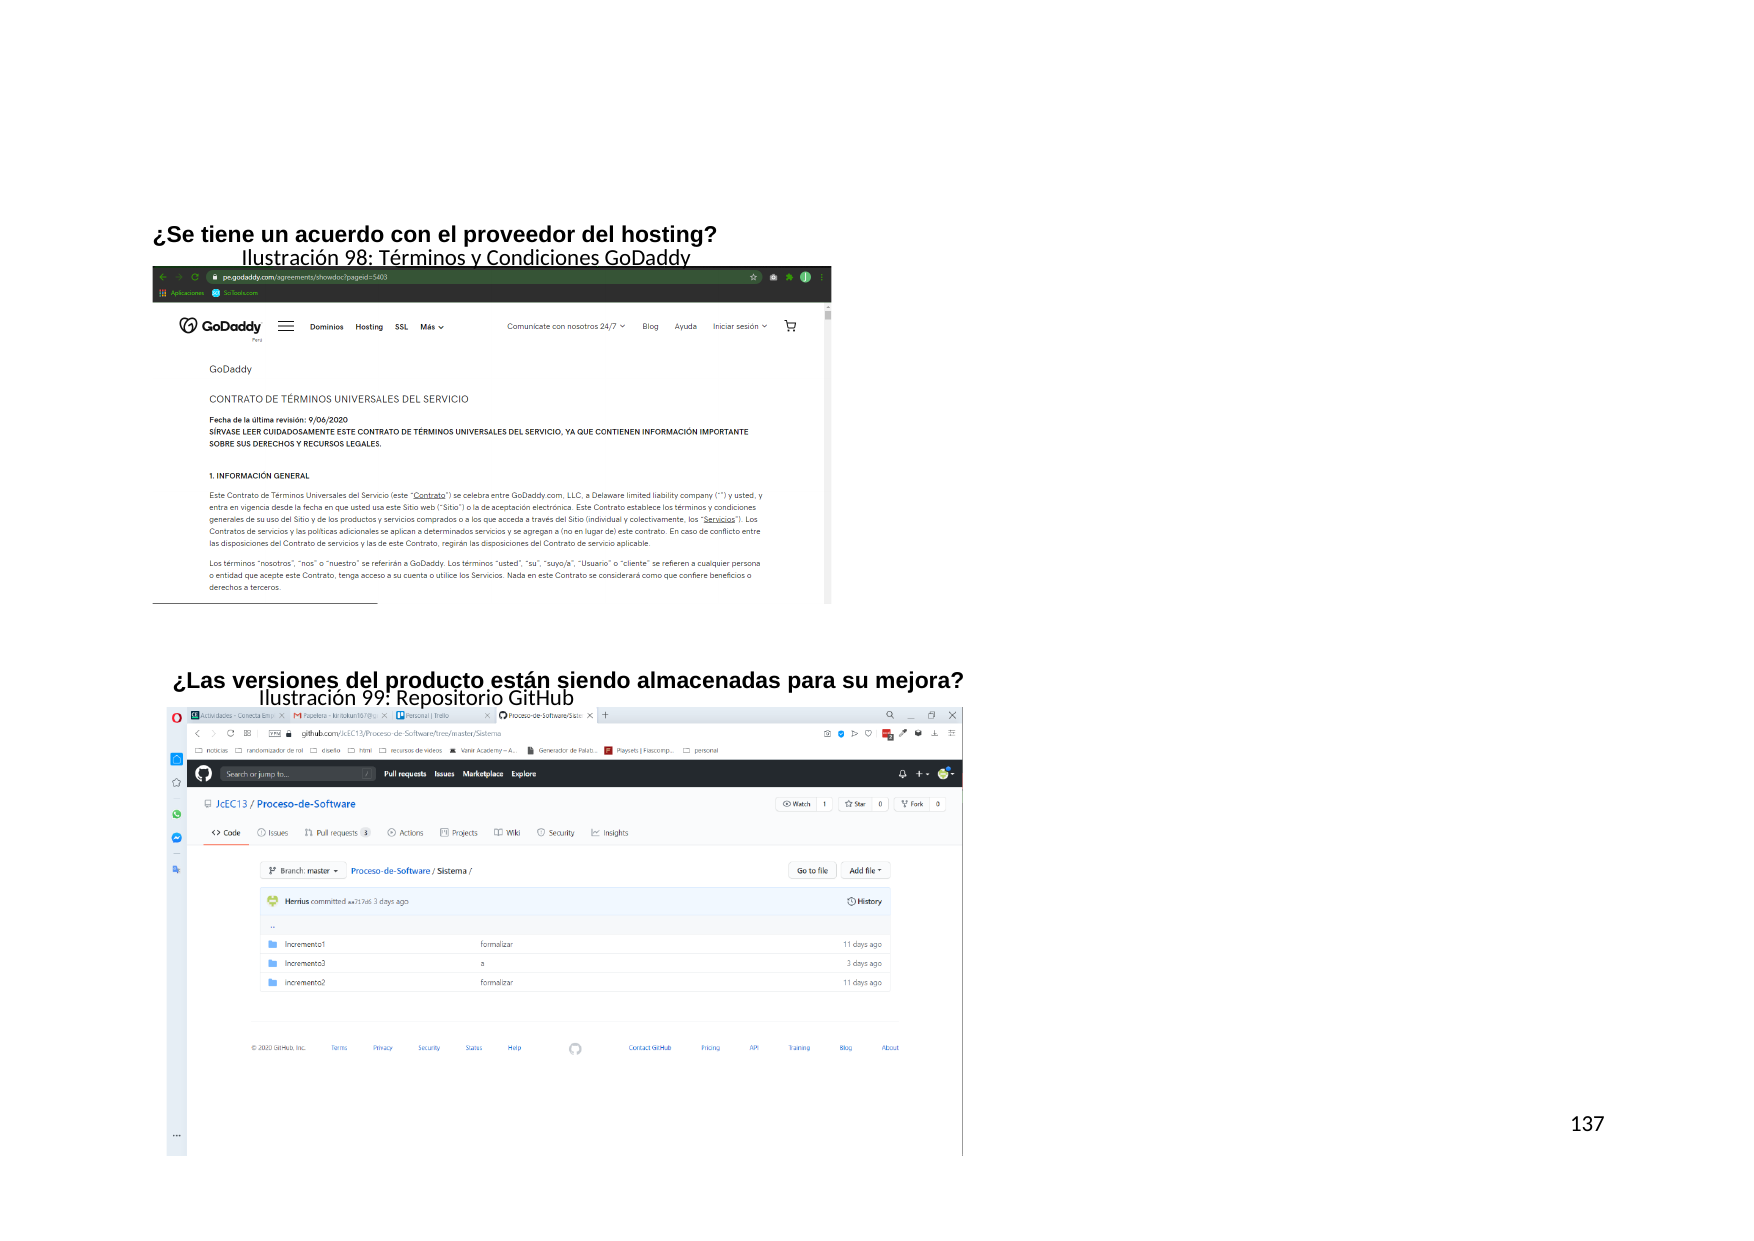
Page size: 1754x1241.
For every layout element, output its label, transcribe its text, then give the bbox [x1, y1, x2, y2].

text ¿Las versiones del producto están siendo almacenadas para su mejora? [172, 667, 1672, 694]
picture [166, 707, 963, 1156]
picture [152, 266, 832, 604]
text ¿Se tiene un acuerdo con el proveedor del hosting? [152, 221, 1672, 247]
